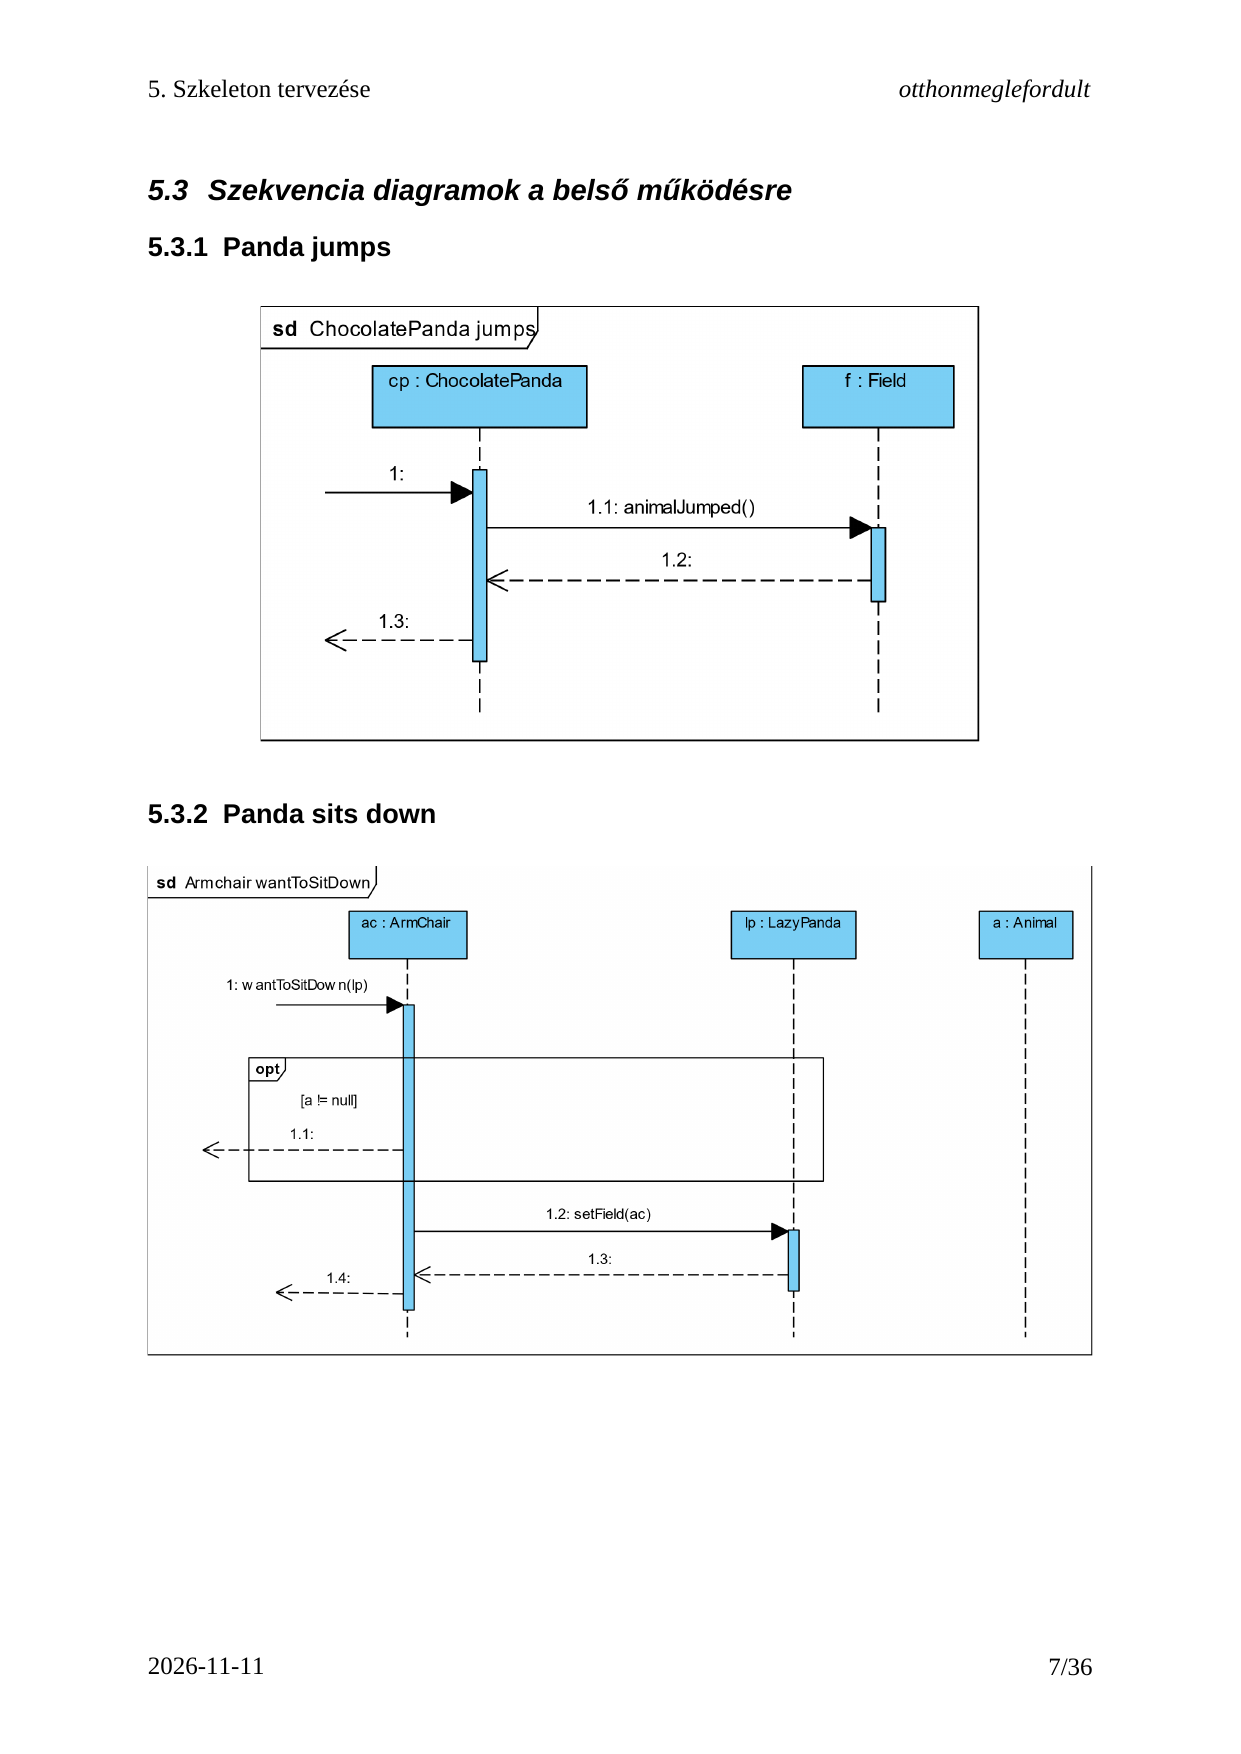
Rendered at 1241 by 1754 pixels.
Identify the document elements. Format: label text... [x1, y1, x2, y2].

subtitle Panda sits down [148, 798, 1093, 829]
picture [260, 306, 980, 742]
picture [147, 866, 1093, 1356]
subtitle Szekvencia diagramok a belső működésre [148, 173, 1093, 206]
subtitle Panda jumps [148, 231, 1093, 262]
